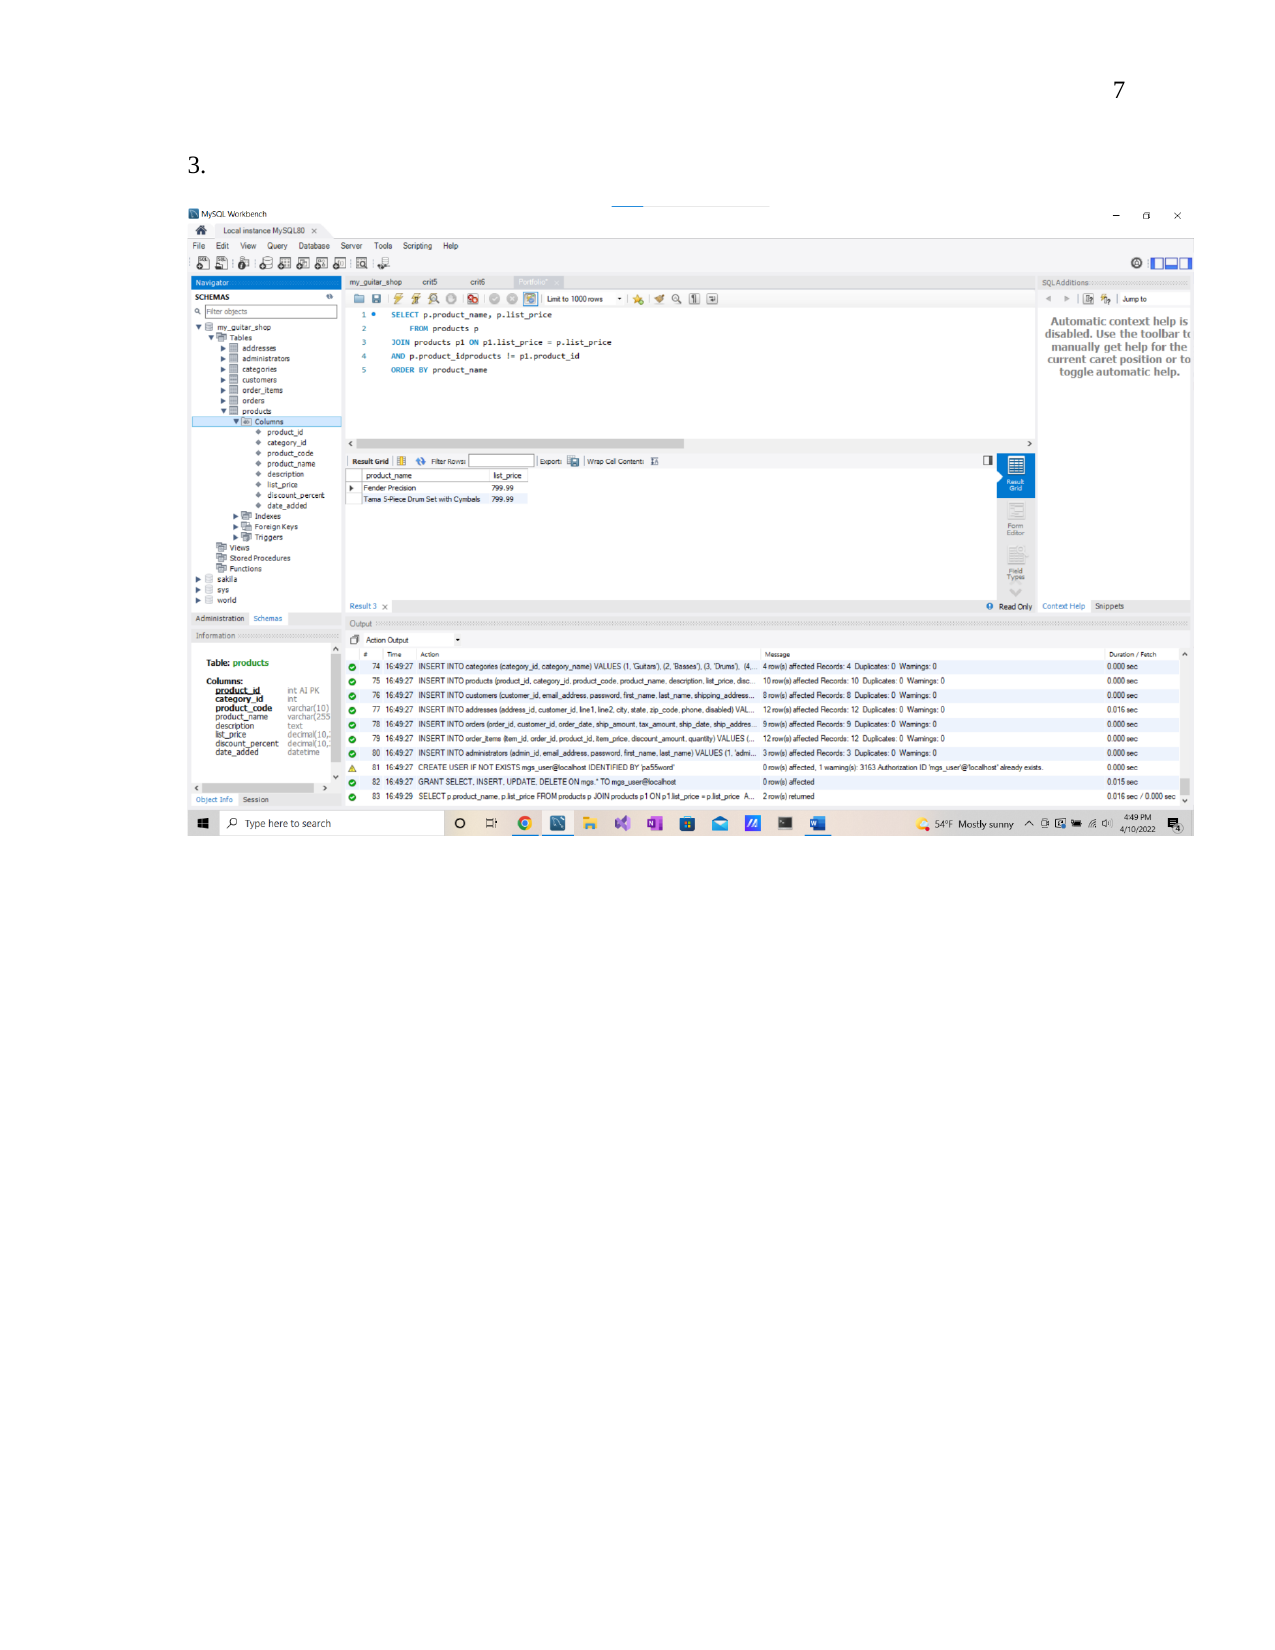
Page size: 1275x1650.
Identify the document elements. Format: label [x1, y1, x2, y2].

picture [187, 206, 1194, 836]
